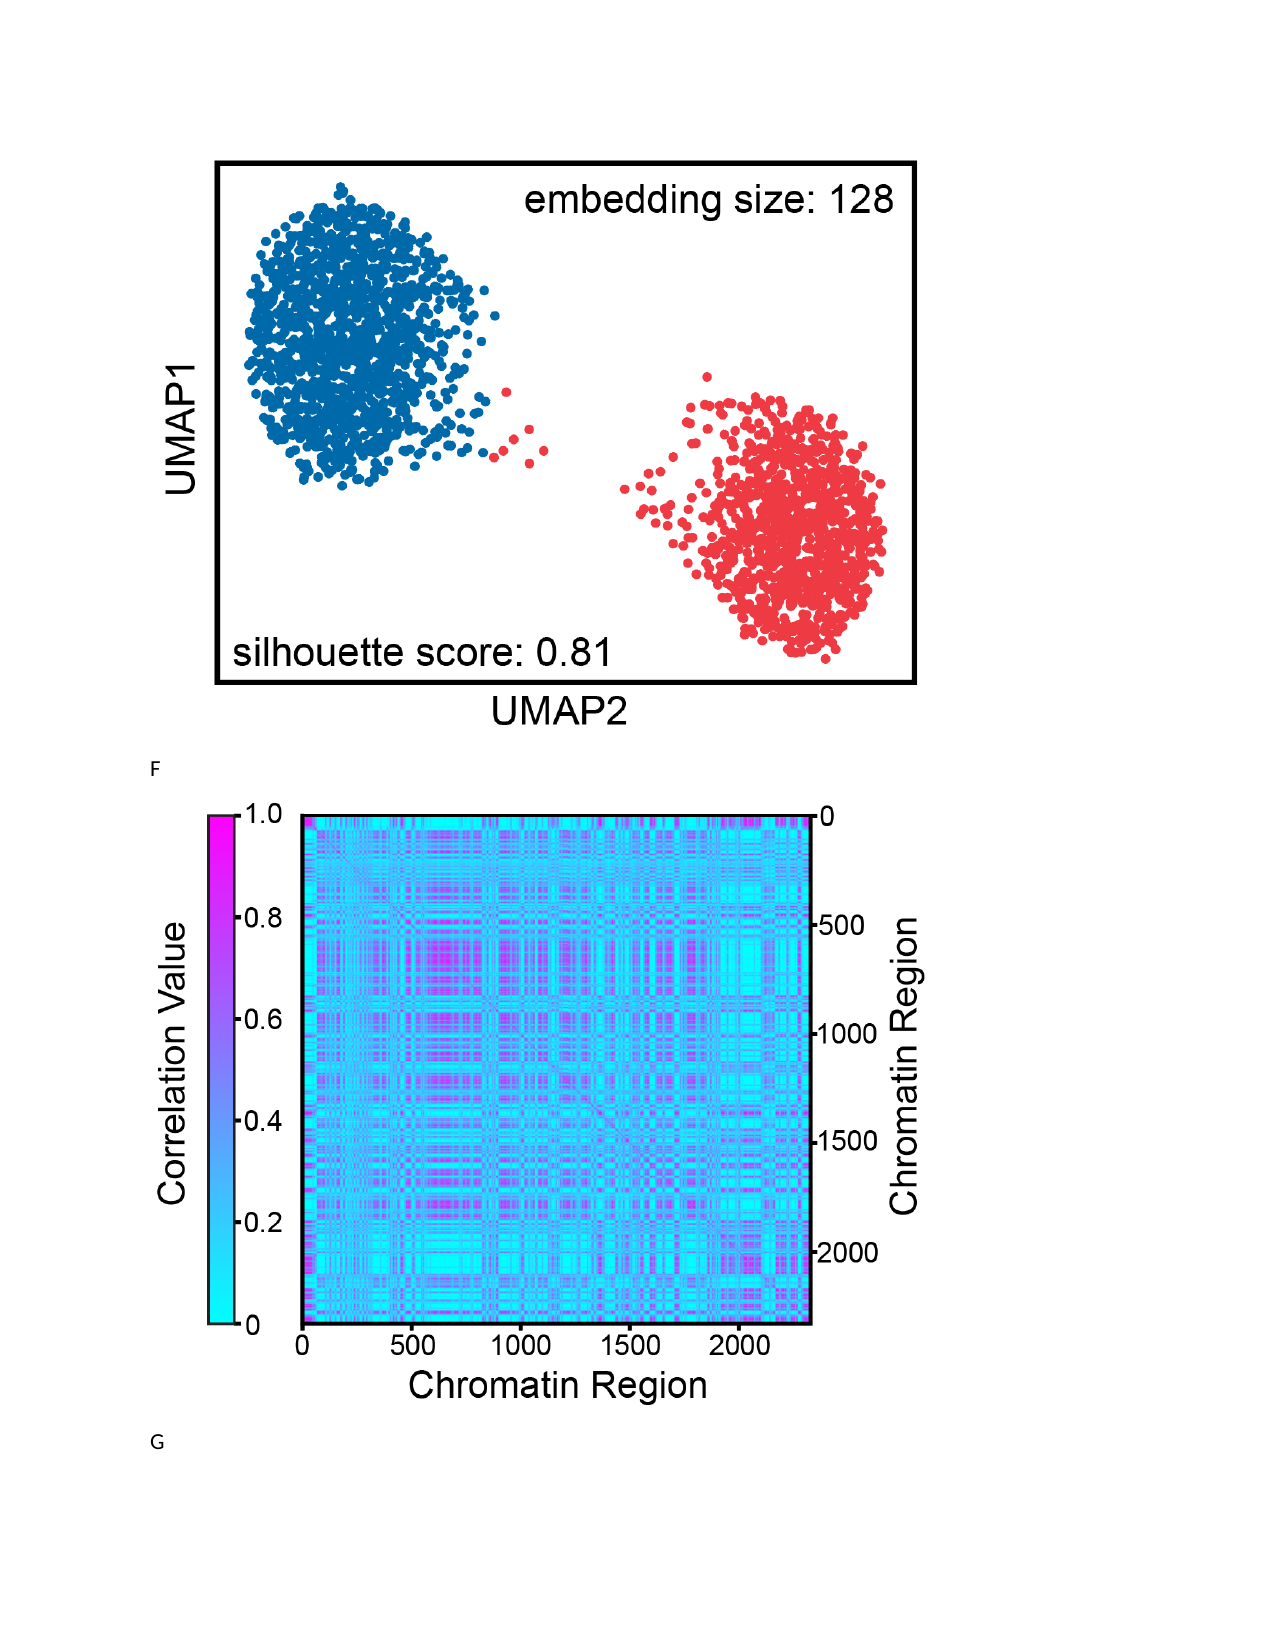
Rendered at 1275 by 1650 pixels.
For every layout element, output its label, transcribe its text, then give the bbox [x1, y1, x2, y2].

picture [150, 801, 933, 1409]
picture [150, 150, 929, 736]
text F [150, 754, 1125, 782]
text G [150, 1427, 1125, 1456]
